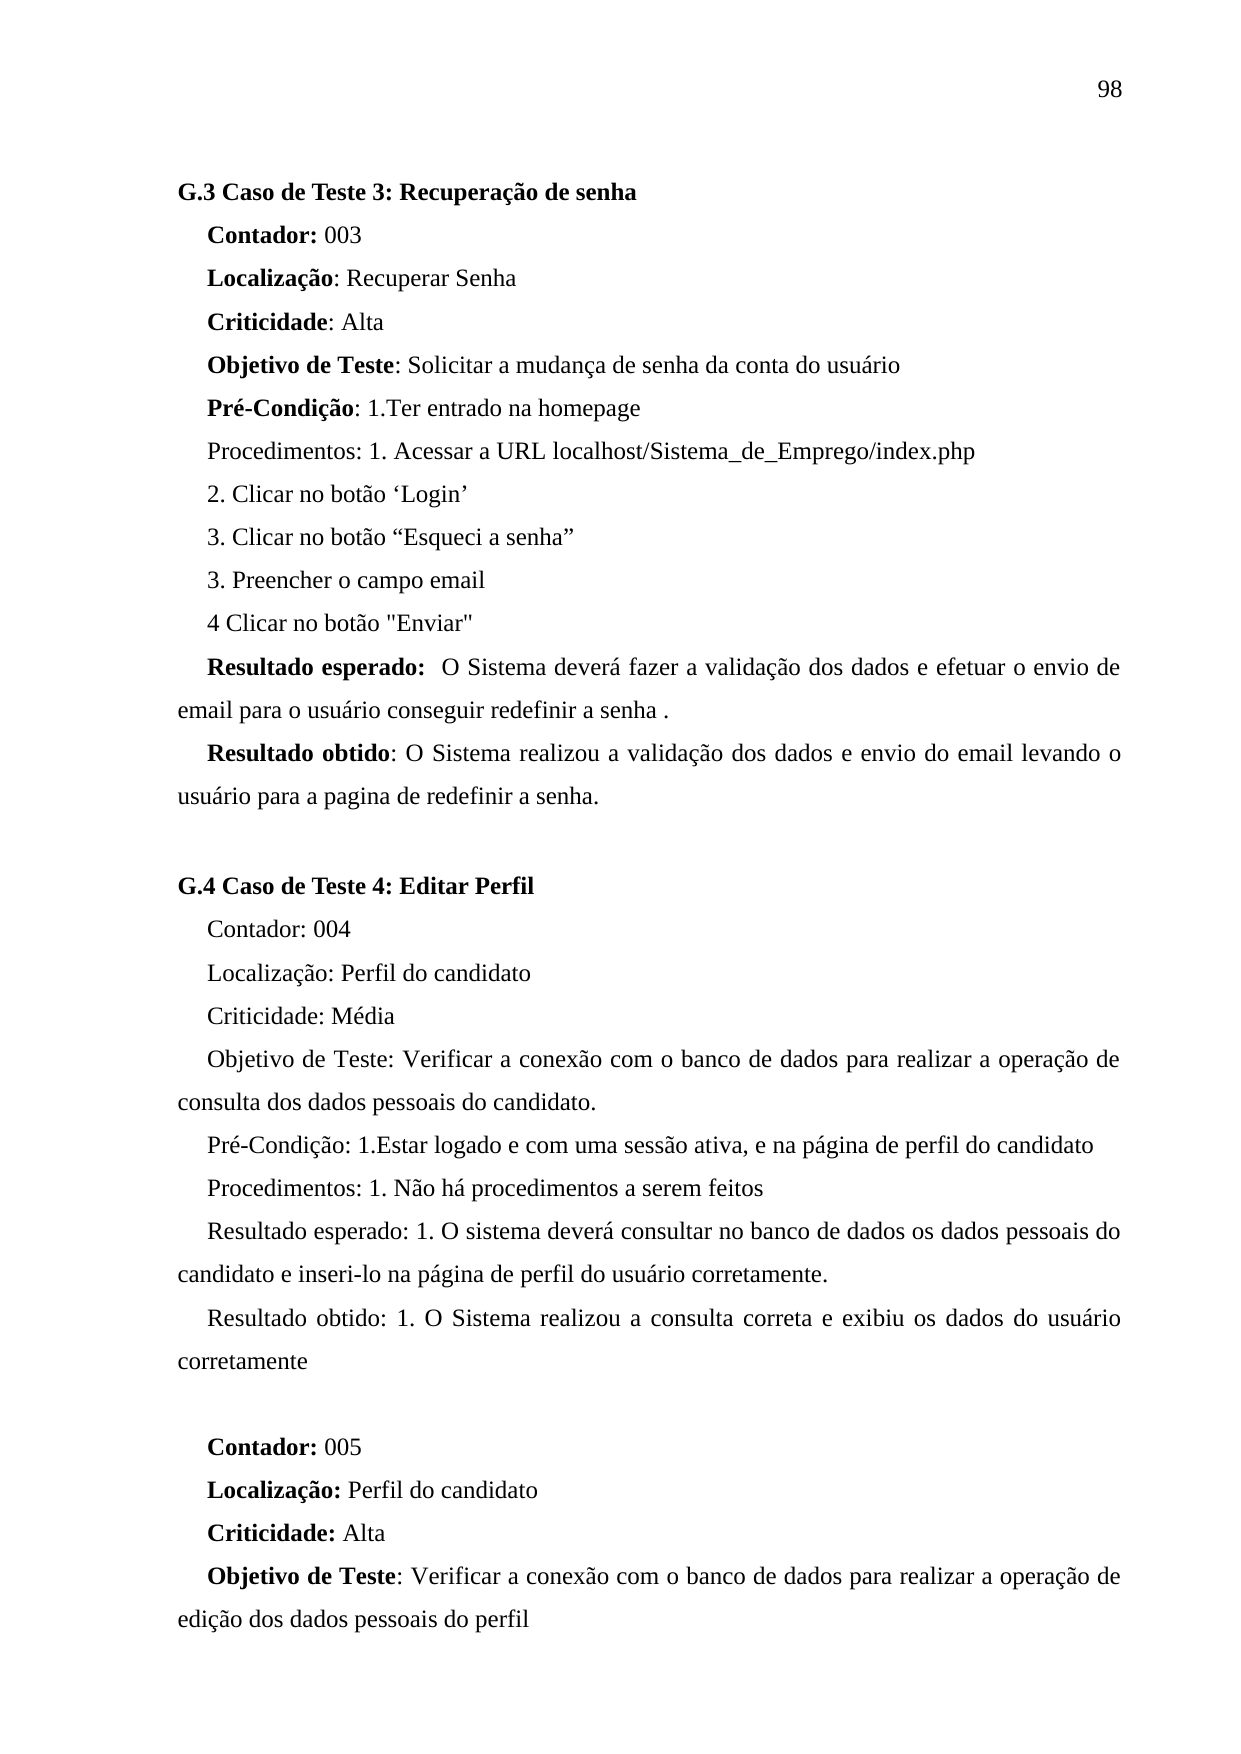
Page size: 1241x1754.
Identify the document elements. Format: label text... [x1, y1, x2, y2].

text Pré-Condição: 1.Estar logado e com uma sessão ativa, e na página de perfil do candidato [177, 1130, 1122, 1159]
text Resultado obtido: 1. O Sistema realizou a consulta correta e exibiu os dados do usuário corretamente [177, 1303, 1122, 1374]
text 2. Clicar no botão ‘Login’ [177, 479, 1122, 508]
subtitle G.3 Caso de Teste 3: Recuperação de senha [177, 177, 1122, 206]
text 3. Clicar no botão “Esqueci a senha” [177, 522, 1122, 551]
text Pré-Condição: 1.Ter entrado na homepage [177, 393, 1122, 422]
text Criticidade: Alta [177, 307, 1122, 335]
text Criticidade: Alta [177, 1518, 1122, 1547]
text 3. Preencher o campo email [177, 565, 1122, 594]
text Contador: 005 [177, 1432, 1122, 1461]
text Objetivo de Teste: Verificar a conexão com o banco de dados para realizar a operação de consulta dos dados pessoais do candidato. [177, 1044, 1122, 1116]
text Resultado obtido: O Sistema realizou a validação dos dados e envio do email levando o usuário para a pagina de redefinir a senha. [177, 738, 1122, 810]
text Localização: Perfil do candidato [177, 958, 1122, 986]
text Procedimentos: 1. Acessar a URL localhost/Sistema_de_Emprego/index.php [177, 436, 1122, 465]
text Contador: 004 [177, 914, 1122, 943]
text Criticidade: Média [177, 1001, 1122, 1029]
text Resultado esperado: O Sistema deverá fazer a validação dos dados e efetuar o envio de email para o usuário conseguir redefinir a senha . [177, 652, 1122, 723]
text Resultado esperado: 1. O sistema deverá consultar no banco de dados os dados pessoais do candidato e inseri-lo na página de perfil do usuário corretamente. [177, 1216, 1122, 1288]
text 4 Clicar no botão "Enviar" [177, 608, 1122, 637]
text Contador: 003 [177, 220, 1122, 249]
subtitle G.4 Caso de Teste 4: Editar Perfil [177, 871, 1122, 900]
text Localização: Recuperar Senha [177, 263, 1122, 292]
text Objetivo de Teste: Verificar a conexão com o banco de dados para realizar a operação de edição dos dados pessoais do perfil [177, 1561, 1122, 1633]
text Procedimentos: 1. Não há procedimentos a serem feitos [177, 1173, 1122, 1202]
text Objetivo de Teste: Solicitar a mudança de senha da conta do usuário [177, 350, 1122, 378]
text Localização: Perfil do candidato [177, 1475, 1122, 1504]
